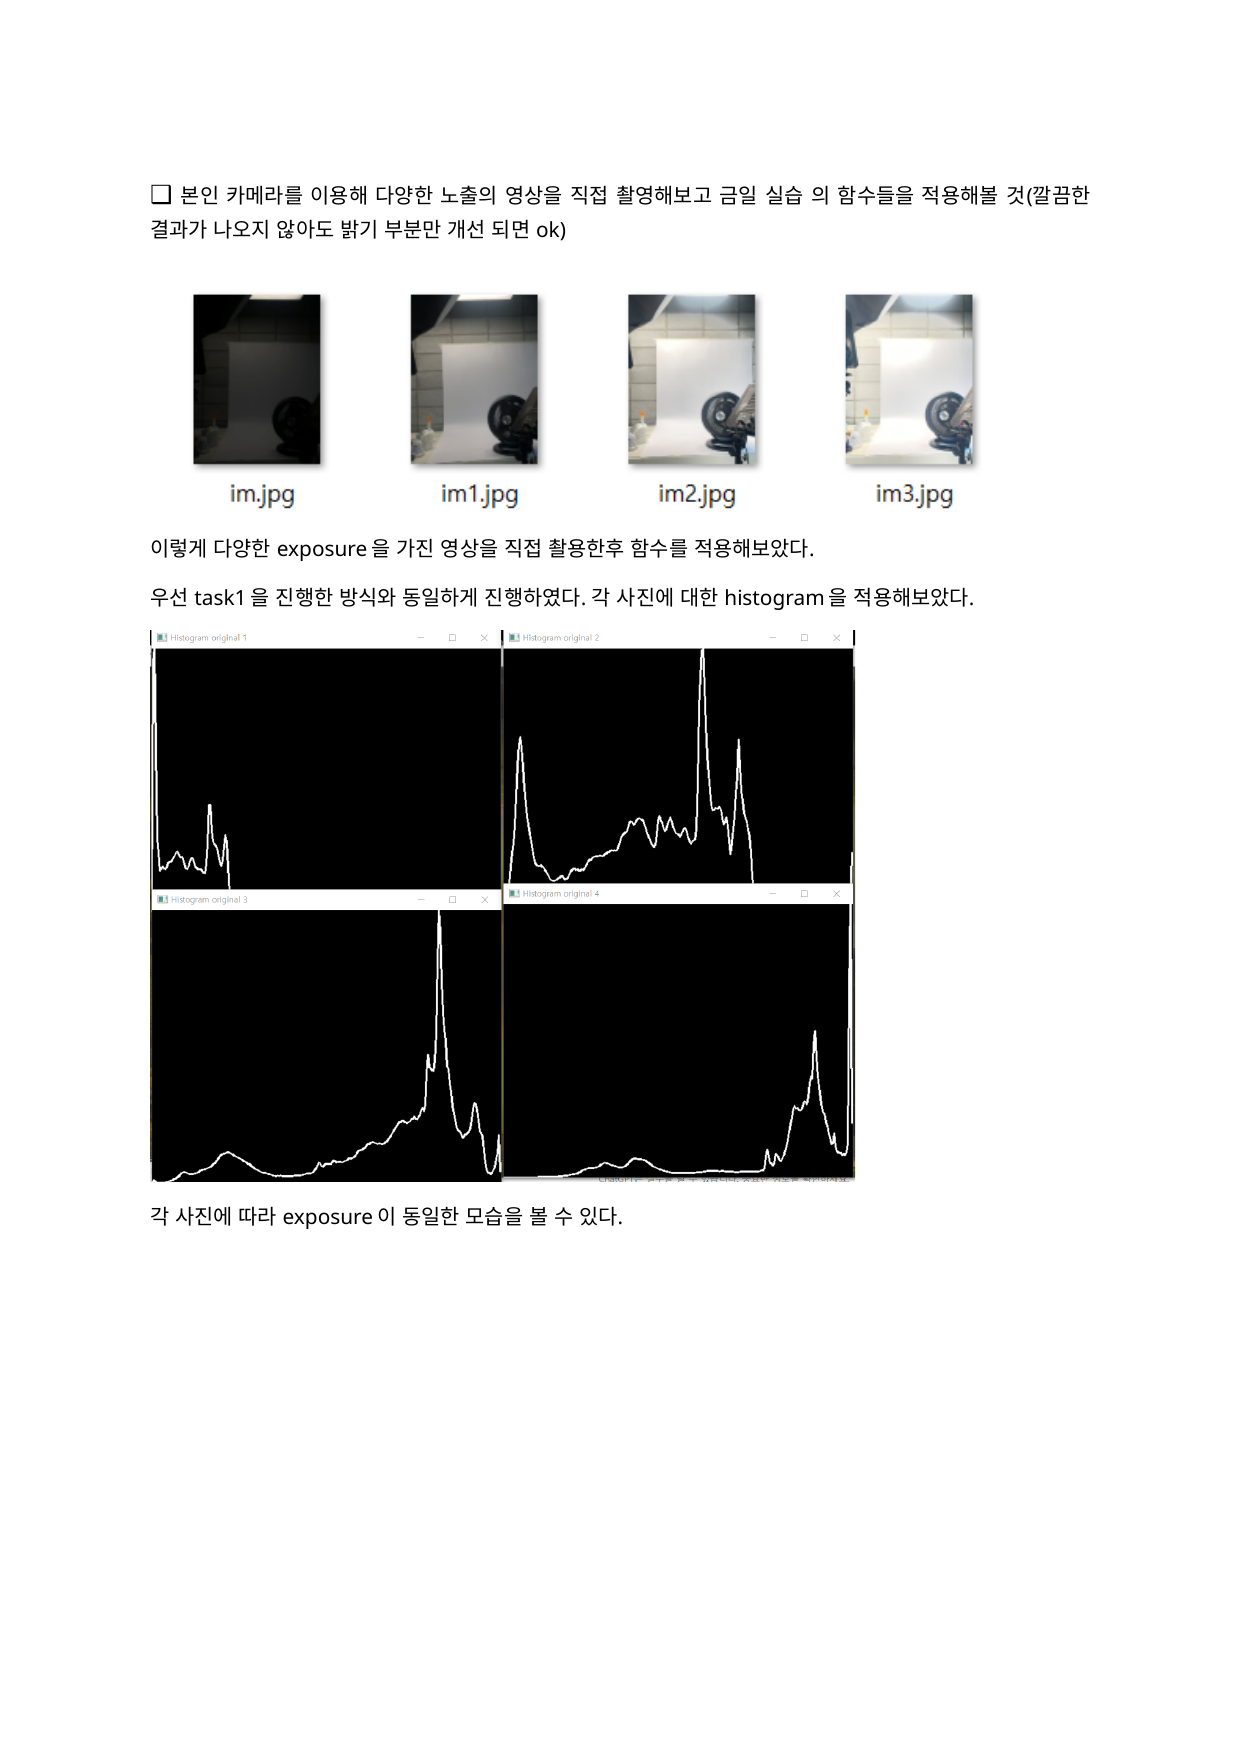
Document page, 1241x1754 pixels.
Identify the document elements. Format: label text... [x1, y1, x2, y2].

picture [150, 630, 855, 1182]
text 각 사진에 따라 exposure이 동일한 모습을 볼 수 있다. [150, 1200, 1090, 1231]
text 우선 task1을 진행한 방식와 동일하게 진행하였다. 각 사진에 대한 histogram을 적용해보았다. [150, 581, 1090, 612]
text 이렇게 다양한 exposure을 가진 영상을 직접 촬용한후 함수를 적용해보았다. [150, 532, 1090, 562]
picture [150, 263, 1004, 513]
text ❑ 본인 카메라를 이용해 다양한 노출의 영상을 직접 촬영해보고 금일 실습 의 함수들을 적용해볼 것(깔끔한 결과가 나오지 않아도 밝기 부분만 개선 되면 ok) [150, 177, 1090, 244]
